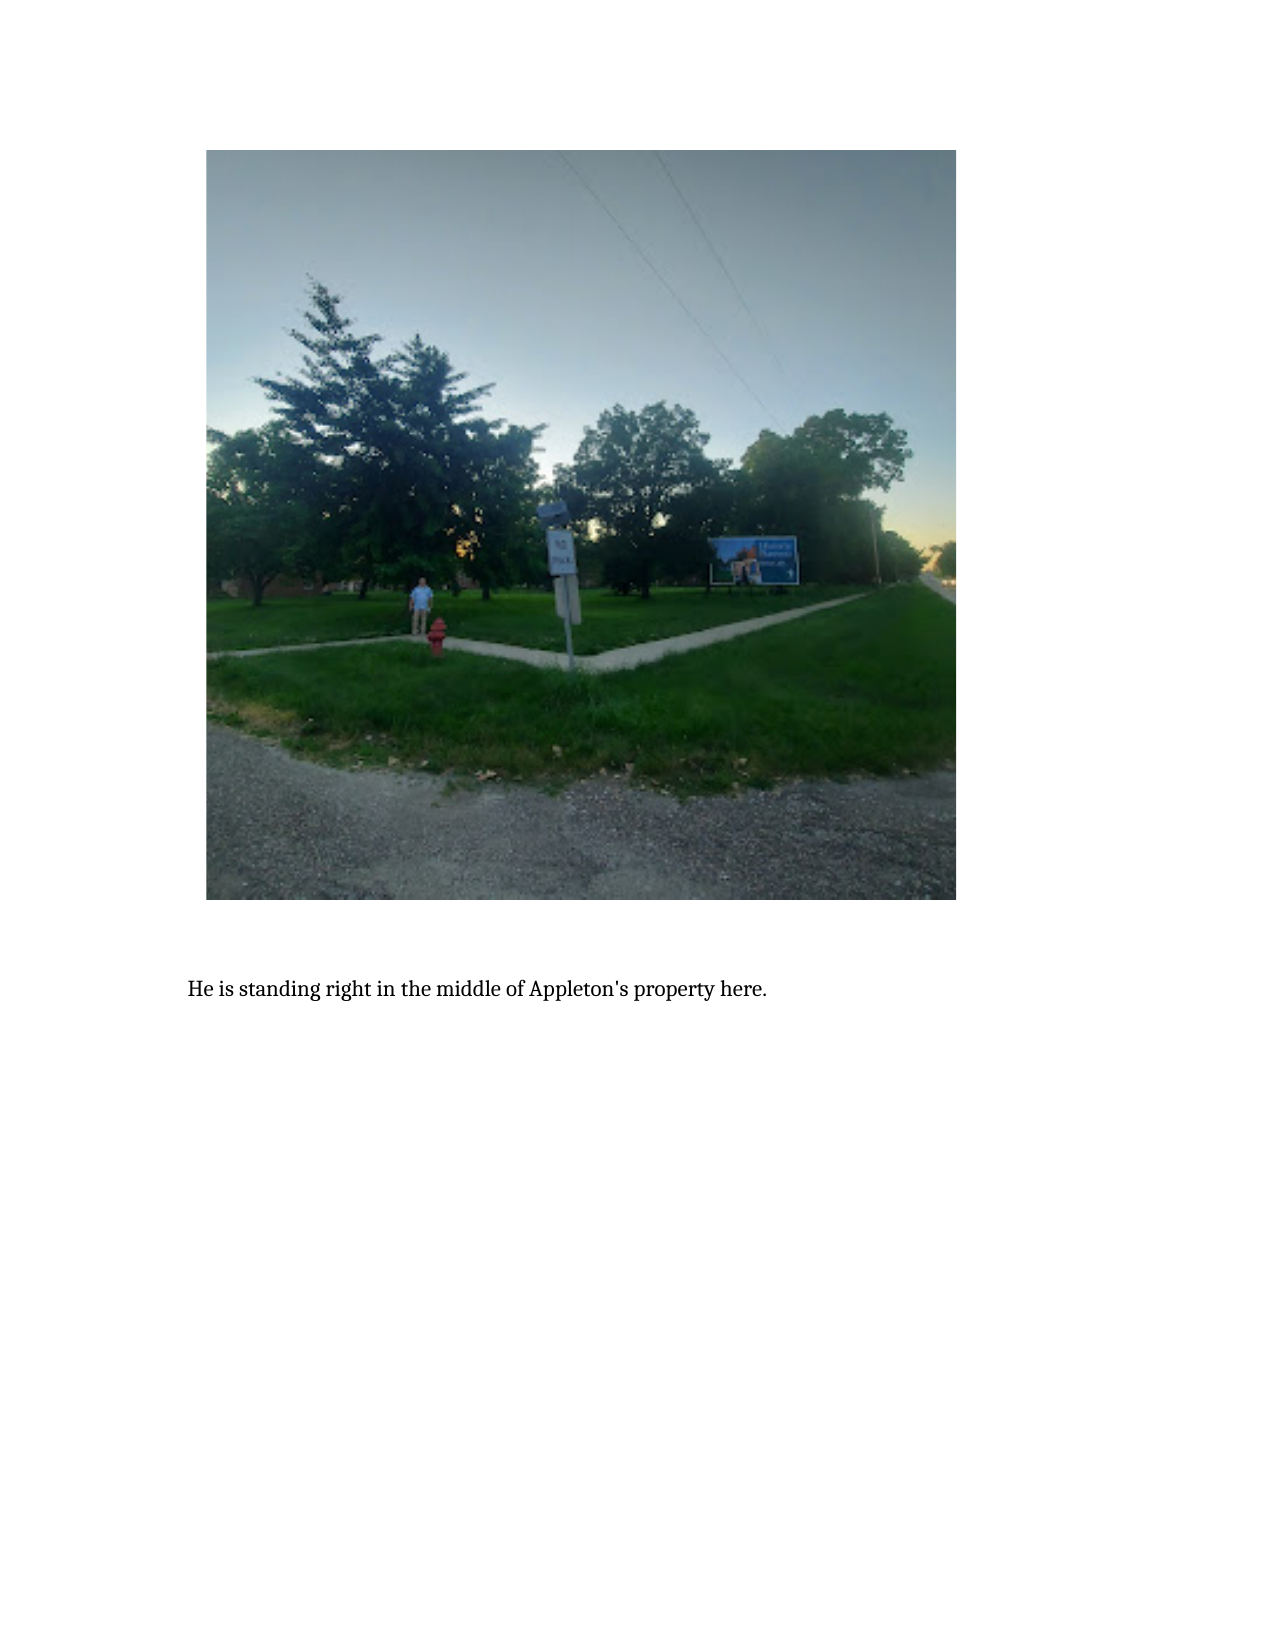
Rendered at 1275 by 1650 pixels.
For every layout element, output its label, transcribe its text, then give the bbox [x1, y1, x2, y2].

text He is standing right in the middle of Appleton's property here. [187, 976, 1087, 1002]
picture [206, 150, 957, 900]
